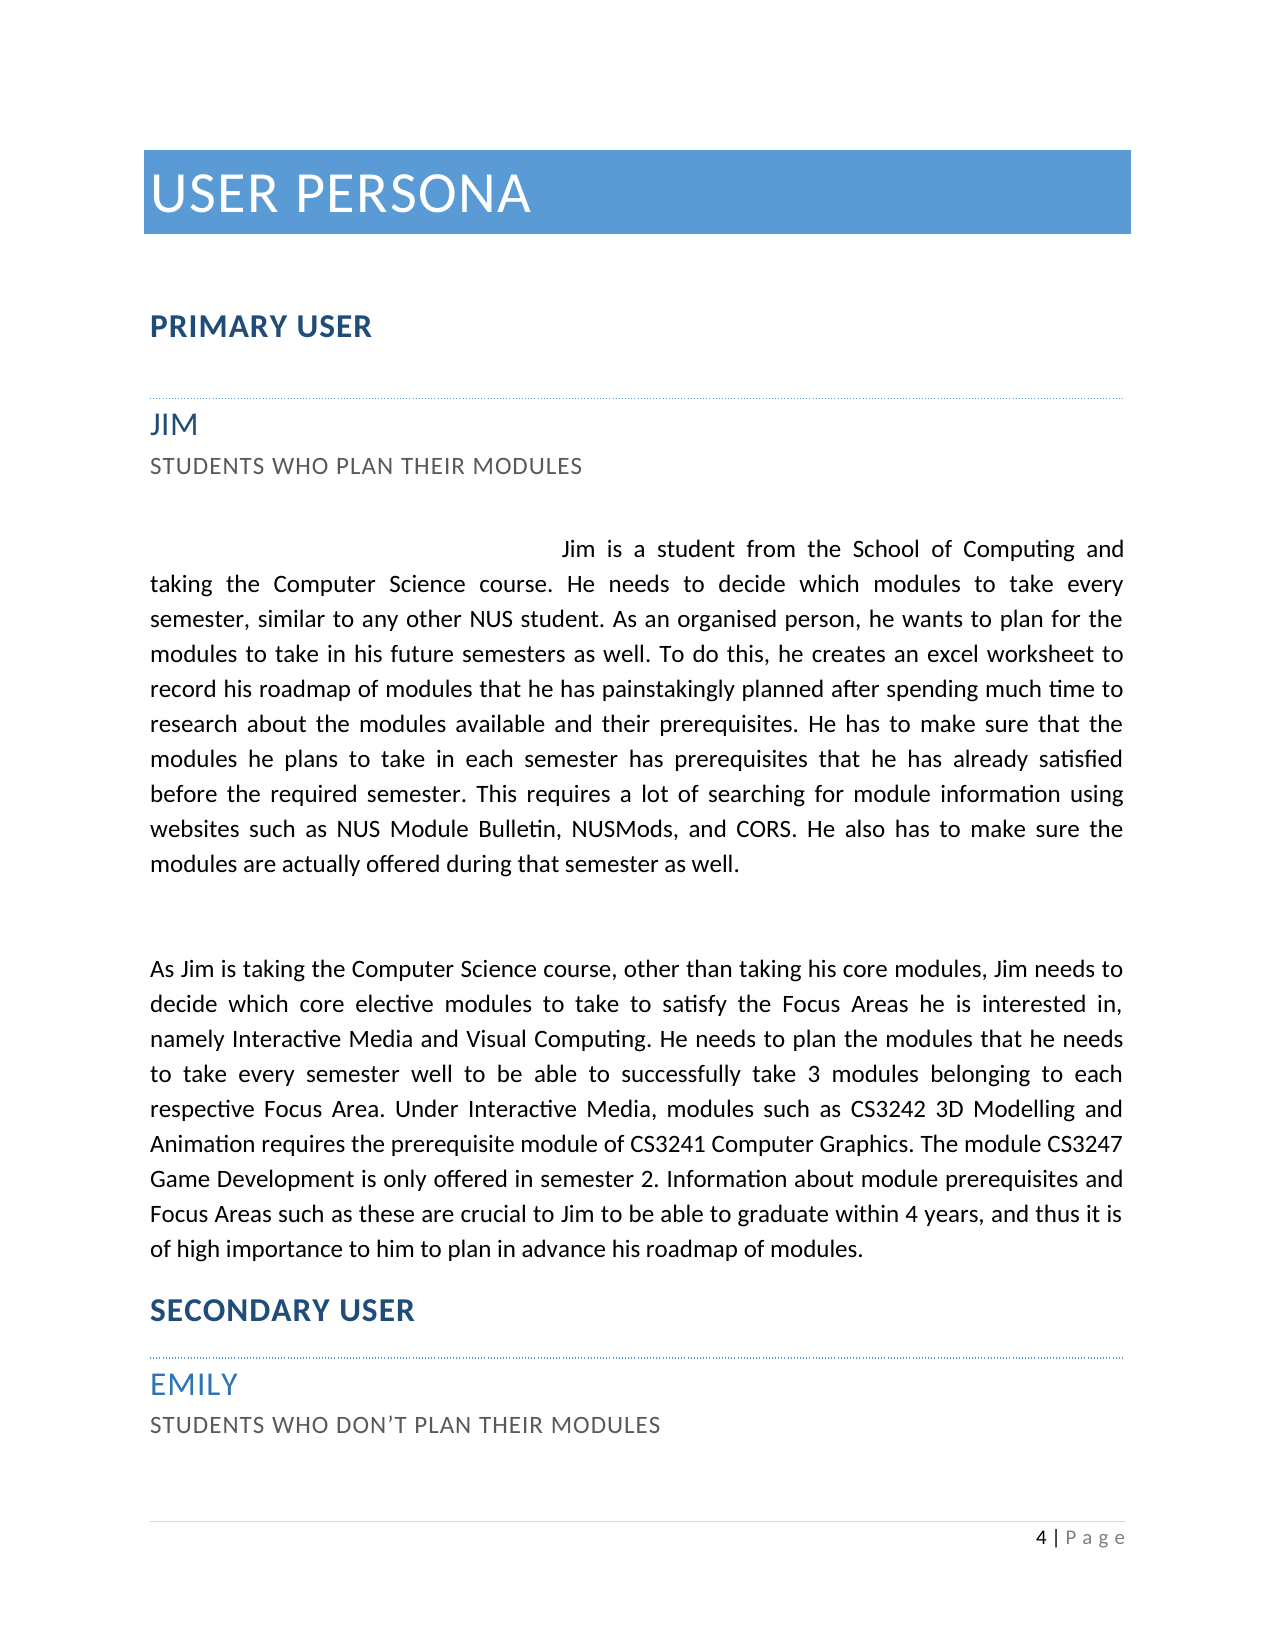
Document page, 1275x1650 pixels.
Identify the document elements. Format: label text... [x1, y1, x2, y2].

subtitle Emily [150, 1357, 1125, 1403]
subtitle USER PERSONA [150, 156, 1125, 227]
text SECONDARY USER [150, 1289, 1125, 1330]
text As Jim is taking the Computer Science course, other than taking his core modules, Jim needs to decide which core elective modules to take to satisfy the Focus Areas he is interested in, namely Interactive Media and Visual Computing. He needs to plan the modules that he needs to take every semester well to be able to successfully take 3 modules belonging to each respective Focus Area. Under Interactive Media, modules such as CS3242 3D Modelling and Animation requires the prerequisite module of CS3241 Computer Graphics. The module CS3247 Game Development is only offered in semester 2. Information about module prerequisites and Focus Areas such as these are crucial to Jim to be able to graduate within 4 years, and thus it is of high importance to him to plan in advance his roadmap of modules. [150, 953, 1125, 1264]
subtitle Students who plan their modules [150, 450, 1125, 481]
subtitle JIM [150, 398, 1125, 444]
subtitle PRIMARY USER [150, 305, 1125, 346]
text Jim is a student from the School of Computing and taking the Computer Science course. He needs to decide which modules to take every semester, similar to any other NUS student. As an organised person, he wants to plan for the modules to take in his future semesters as well. To do this, he creates an excel worksheet to record his roadmap of modules that he has painstakingly planned after spending much time to research about the modules available and their prerequisites. He has to make sure that the modules he plans to take in each semester has prerequisites that he has already satisfied before the required semester. This requires a lot of searching for module information using websites such as NUS Module Bulletin, NUSMods, and CORS. He also has to make sure the modules are actually offered during that semester as well. [150, 533, 1125, 878]
subtitle Students who don’t plan their modules [150, 1409, 1125, 1440]
